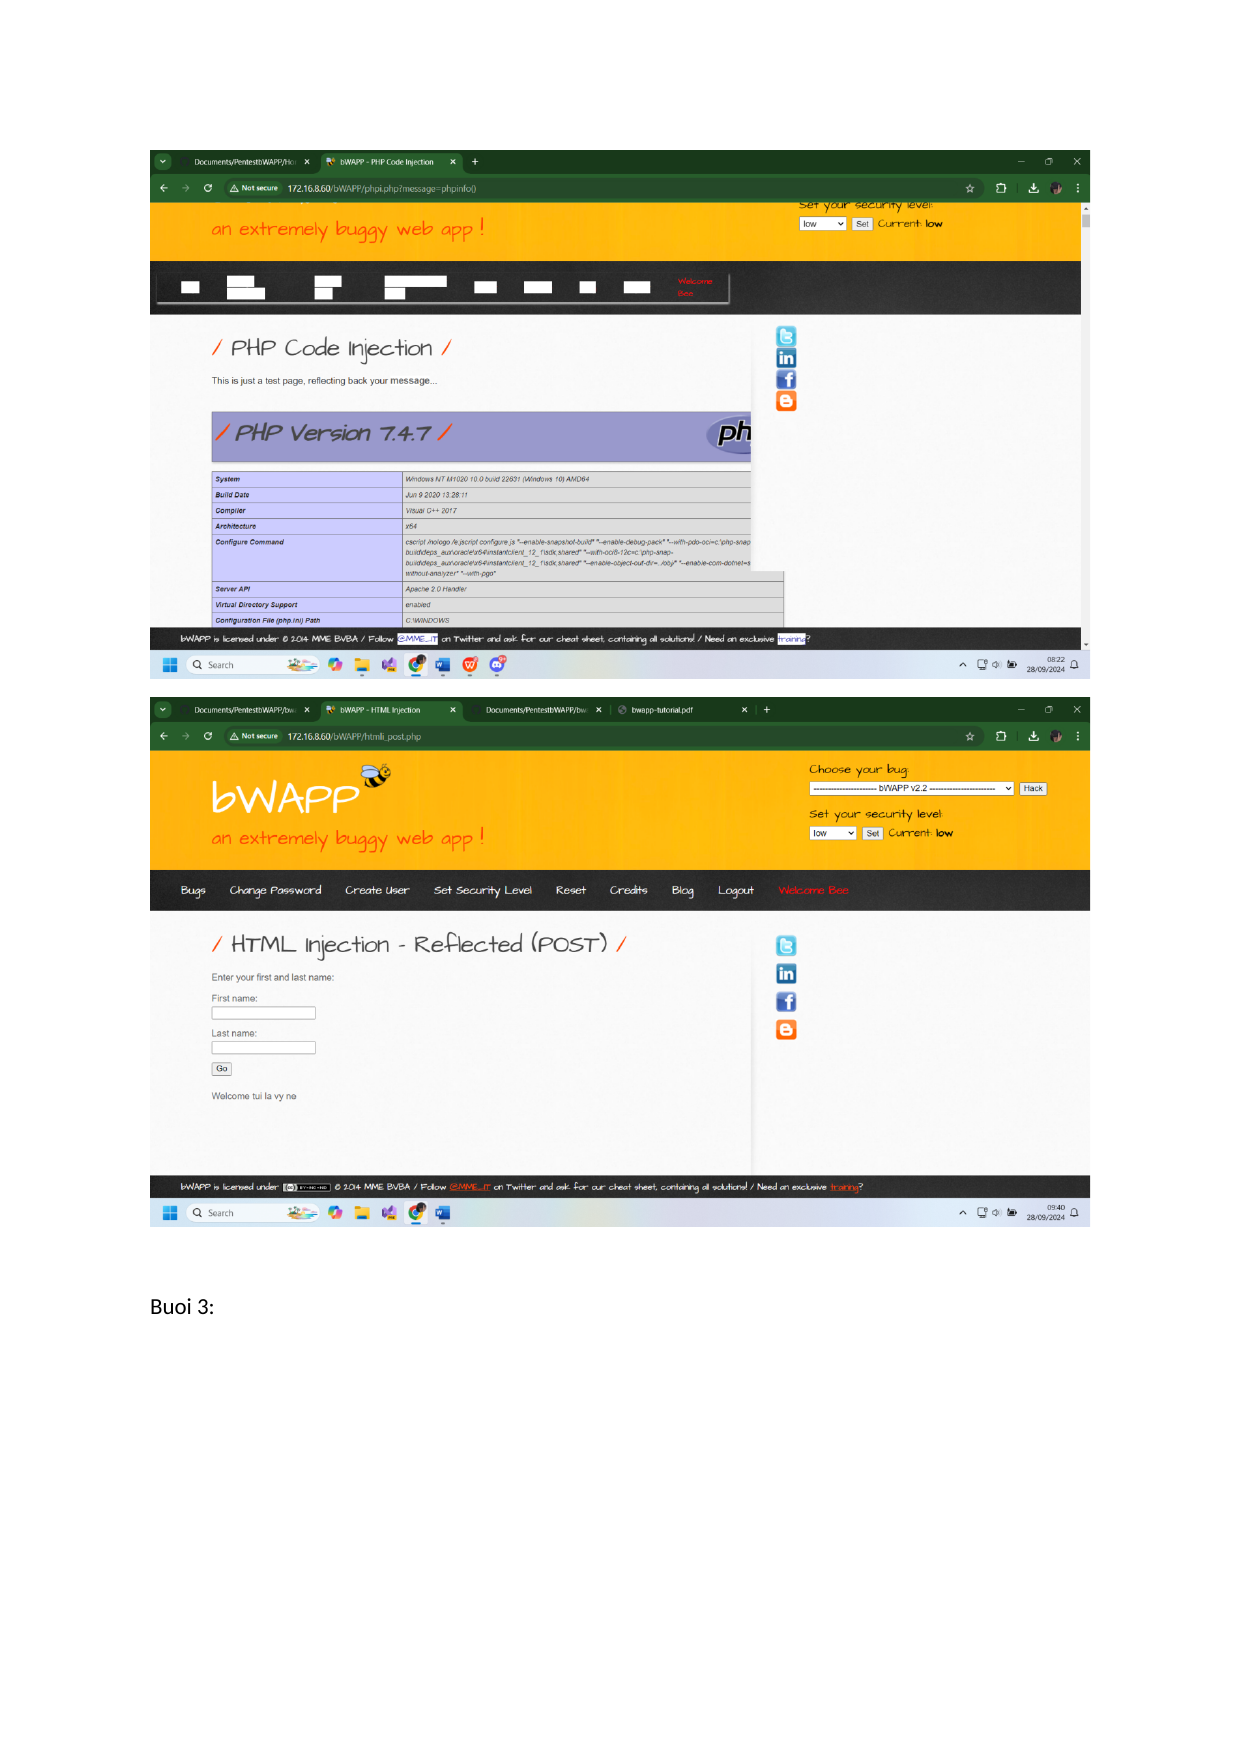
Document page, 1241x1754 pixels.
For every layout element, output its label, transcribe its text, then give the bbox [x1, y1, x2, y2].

text Buoi 3: [150, 1292, 1090, 1320]
picture [150, 150, 1091, 679]
picture [150, 697, 1091, 1227]
